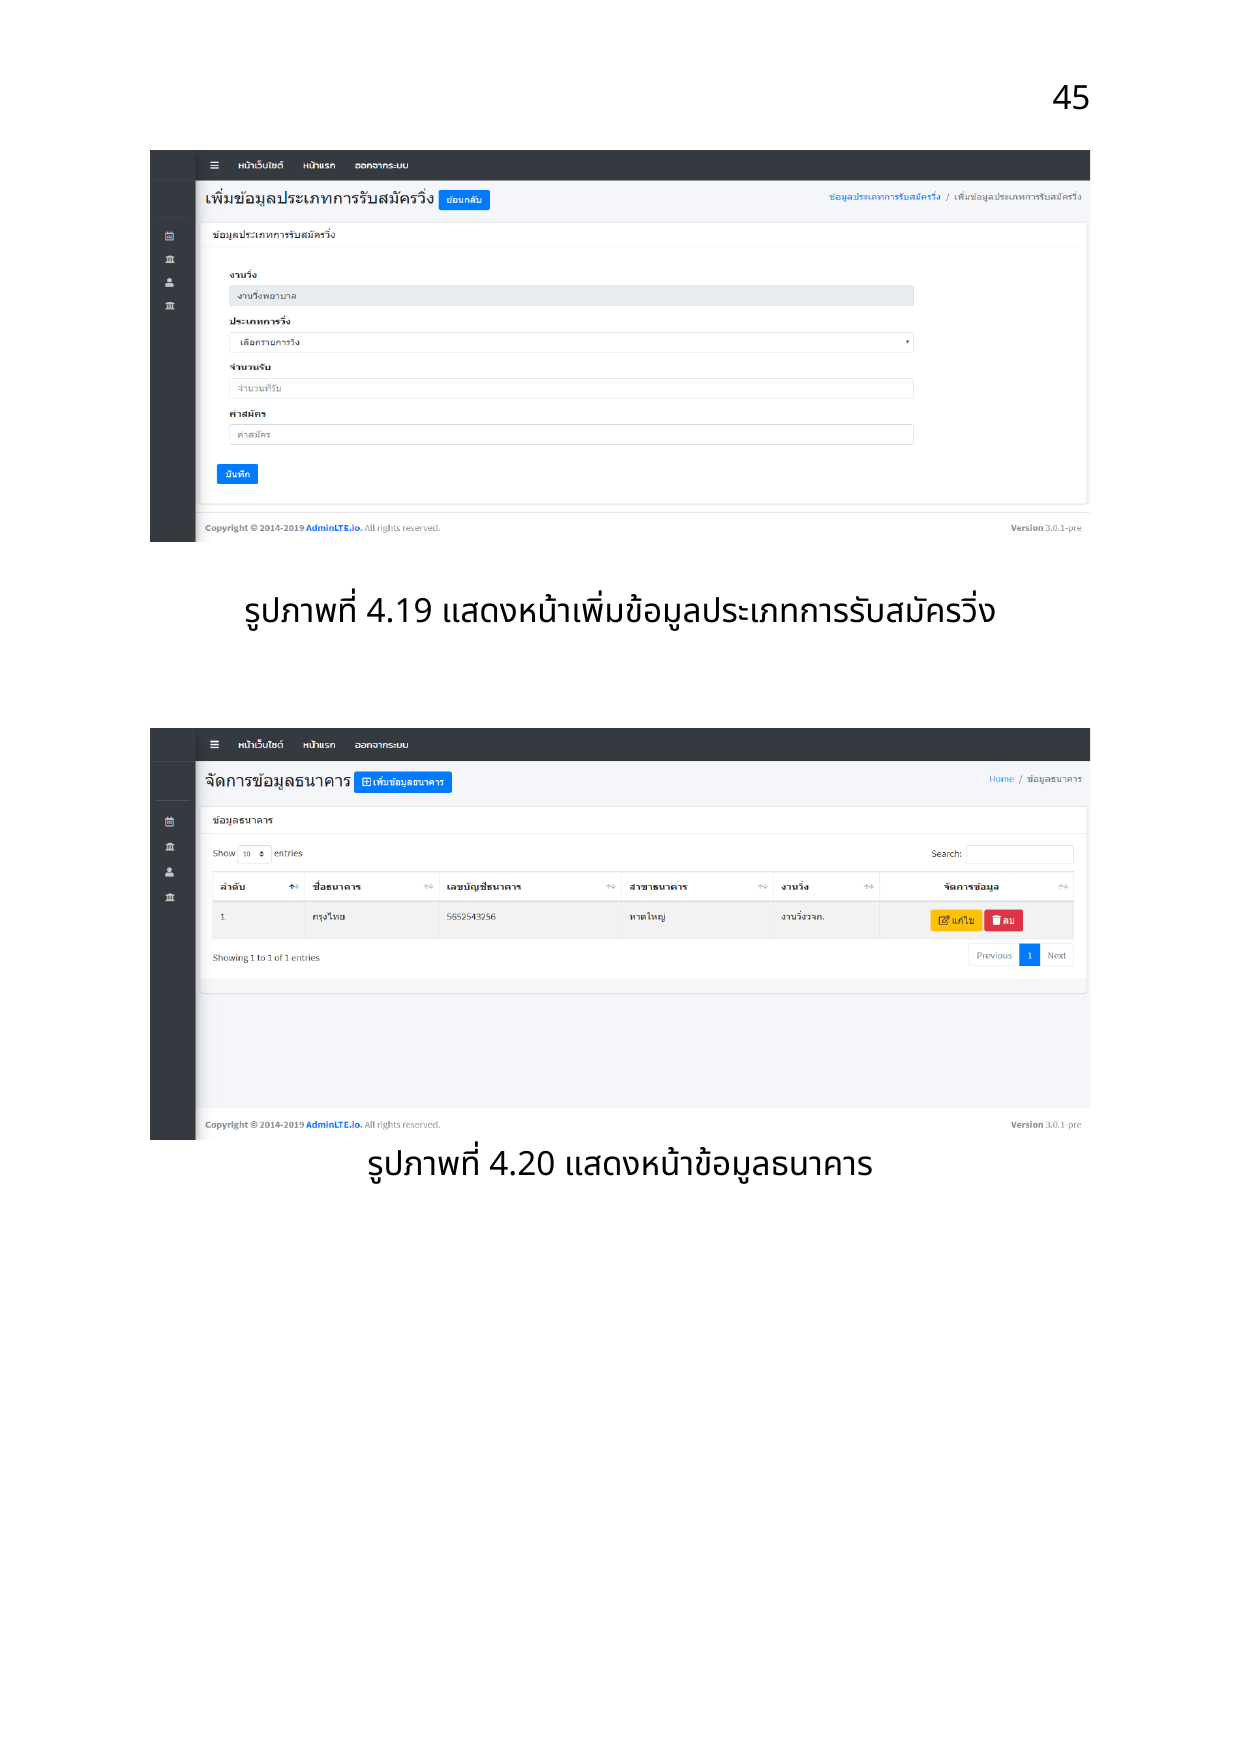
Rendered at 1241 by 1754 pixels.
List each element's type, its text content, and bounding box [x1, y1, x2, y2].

text รูปภาพที่ 4.19 แสดงหน้าเพิ่มข้อมูลประเภทการรับสมัครวิ่ง [150, 587, 1090, 638]
picture [150, 150, 1091, 542]
text รูปภาพที่ 4.20 แสดงหน้าข้อมูลธนาคาร [150, 1140, 1090, 1190]
picture [150, 728, 1091, 1140]
